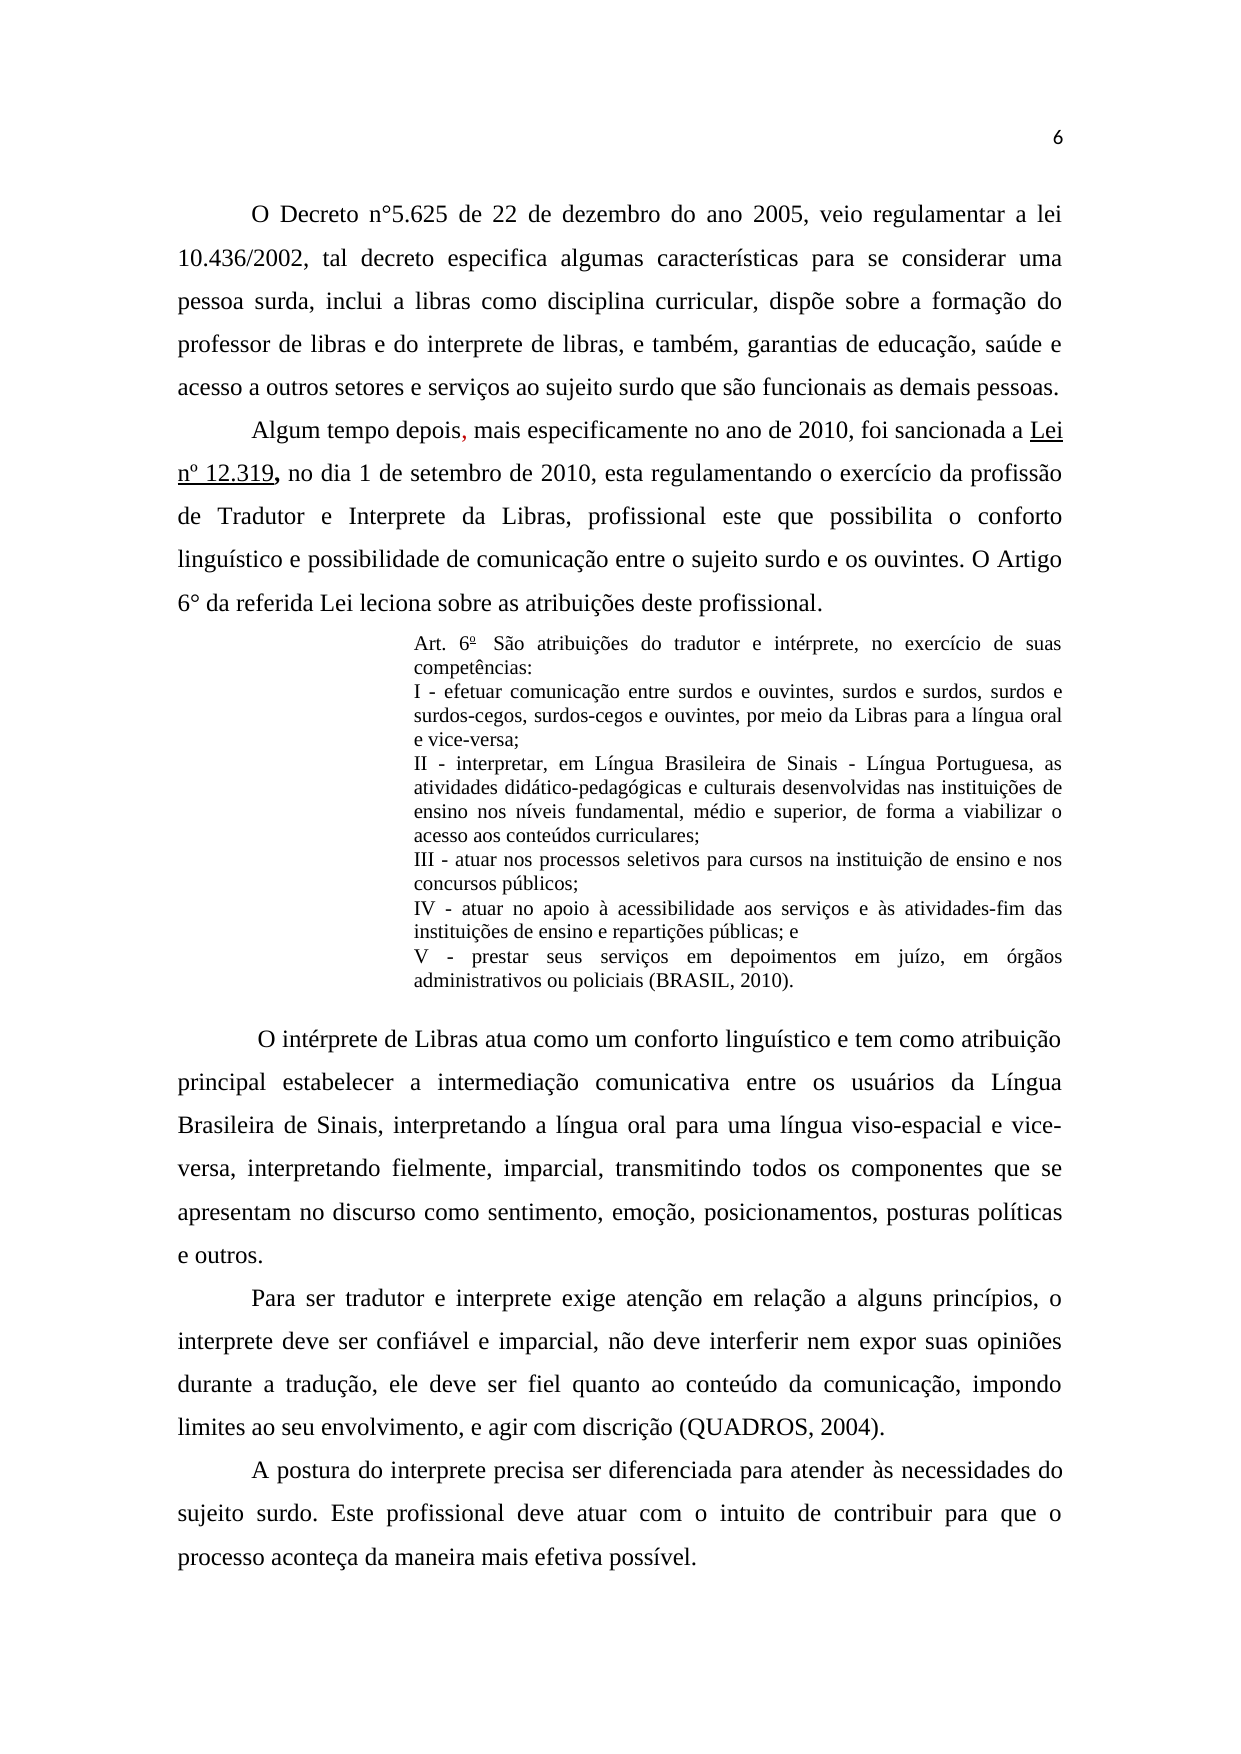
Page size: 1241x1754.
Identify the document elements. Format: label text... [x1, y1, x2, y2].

text IV - atuar no apoio à acessibilidade aos serviços e às atividades-fim das instituições de ensino e repartições públicas; e [413, 895, 1063, 943]
text O intérprete de Libras atua como um conforto linguístico e tem como atribuição principal estabelecer a intermediação comunicativa entre os usuários da Língua Brasileira de Sinais, interpretando a língua oral para uma língua viso-espacial e vice-versa, interpretando fielmente, imparcial, transmitindo todos os componentes que se apresentam no discurso como sentimento, emoção, posicionamentos, posturas políticas e outros. [177, 1024, 1063, 1268]
text Para ser tradutor e interprete exige atenção em relação a alguns princípios, o interprete deve ser confiável e imparcial, não deve interferir nem expor suas opiniões durante a tradução, ele deve ser fiel quanto ao conteúdo da comunicação, impondo limites ao seu envolvimento, e agir com discrição (QUADROS, 2004). [177, 1283, 1063, 1441]
text Algum tempo depois, mais especificamente no ano de 2010, foi sancionada a Lei nº 12.319, no dia 1 de setembro de 2010, esta regulamentando o exercício da profissão de Tradutor e Interprete da Libras, profissional este que possibilita o conforto linguístico e possibilidade de comunicação entre o sujeito surdo e os ouvintes. O Artigo 6° da referida Lei leciona sobre as atribuições deste profissional. [177, 415, 1063, 616]
text II - interpretar, em Língua Brasileira de Sinais - Língua Portuguesa, as atividades didático-pedagógicas e culturais desenvolvidas nas instituições de ensino nos níveis fundamental, médio e superior, de forma a viabilizar o acesso aos conteúdos curriculares; [413, 751, 1063, 847]
text Art. 6o São atribuições do tradutor e intérprete, no exercício de suas competências: [413, 631, 1063, 679]
text V - prestar seus serviços em depoimentos em juízo, em órgãos administrativos ou policiais (BRASIL, 2010). [413, 943, 1063, 992]
text A postura do interprete precisa ser diferenciada para atender às necessidades do sujeito surdo. Este profissional deve atuar com o intuito de contribuir para que o processo aconteça da maneira mais efetiva possível. [177, 1455, 1063, 1570]
text III - atuar nos processos seletivos para cursos na instituição de ensino e nos concursos públicos; [413, 847, 1063, 895]
text O Decreto n°5.625 de 22 de dezembro do ano 2005, veio regulamentar a lei 10.436/2002, tal decreto especifica algumas características para se considerar uma pessoa surda, inclui a libras como disciplina curricular, dispõe sobre a formação do professor de libras e do interprete de libras, e também, garantias de educação, saúde e acesso a outros setores e serviços ao sujeito surdo que são funcionais as demais pessoas. [177, 199, 1063, 401]
text I - efetuar comunicação entre surdos e ouvintes, surdos e surdos, surdos e surdos-cegos, surdos-cegos e ouvintes, por meio da Libras para a língua oral e vice-versa; [413, 679, 1063, 751]
